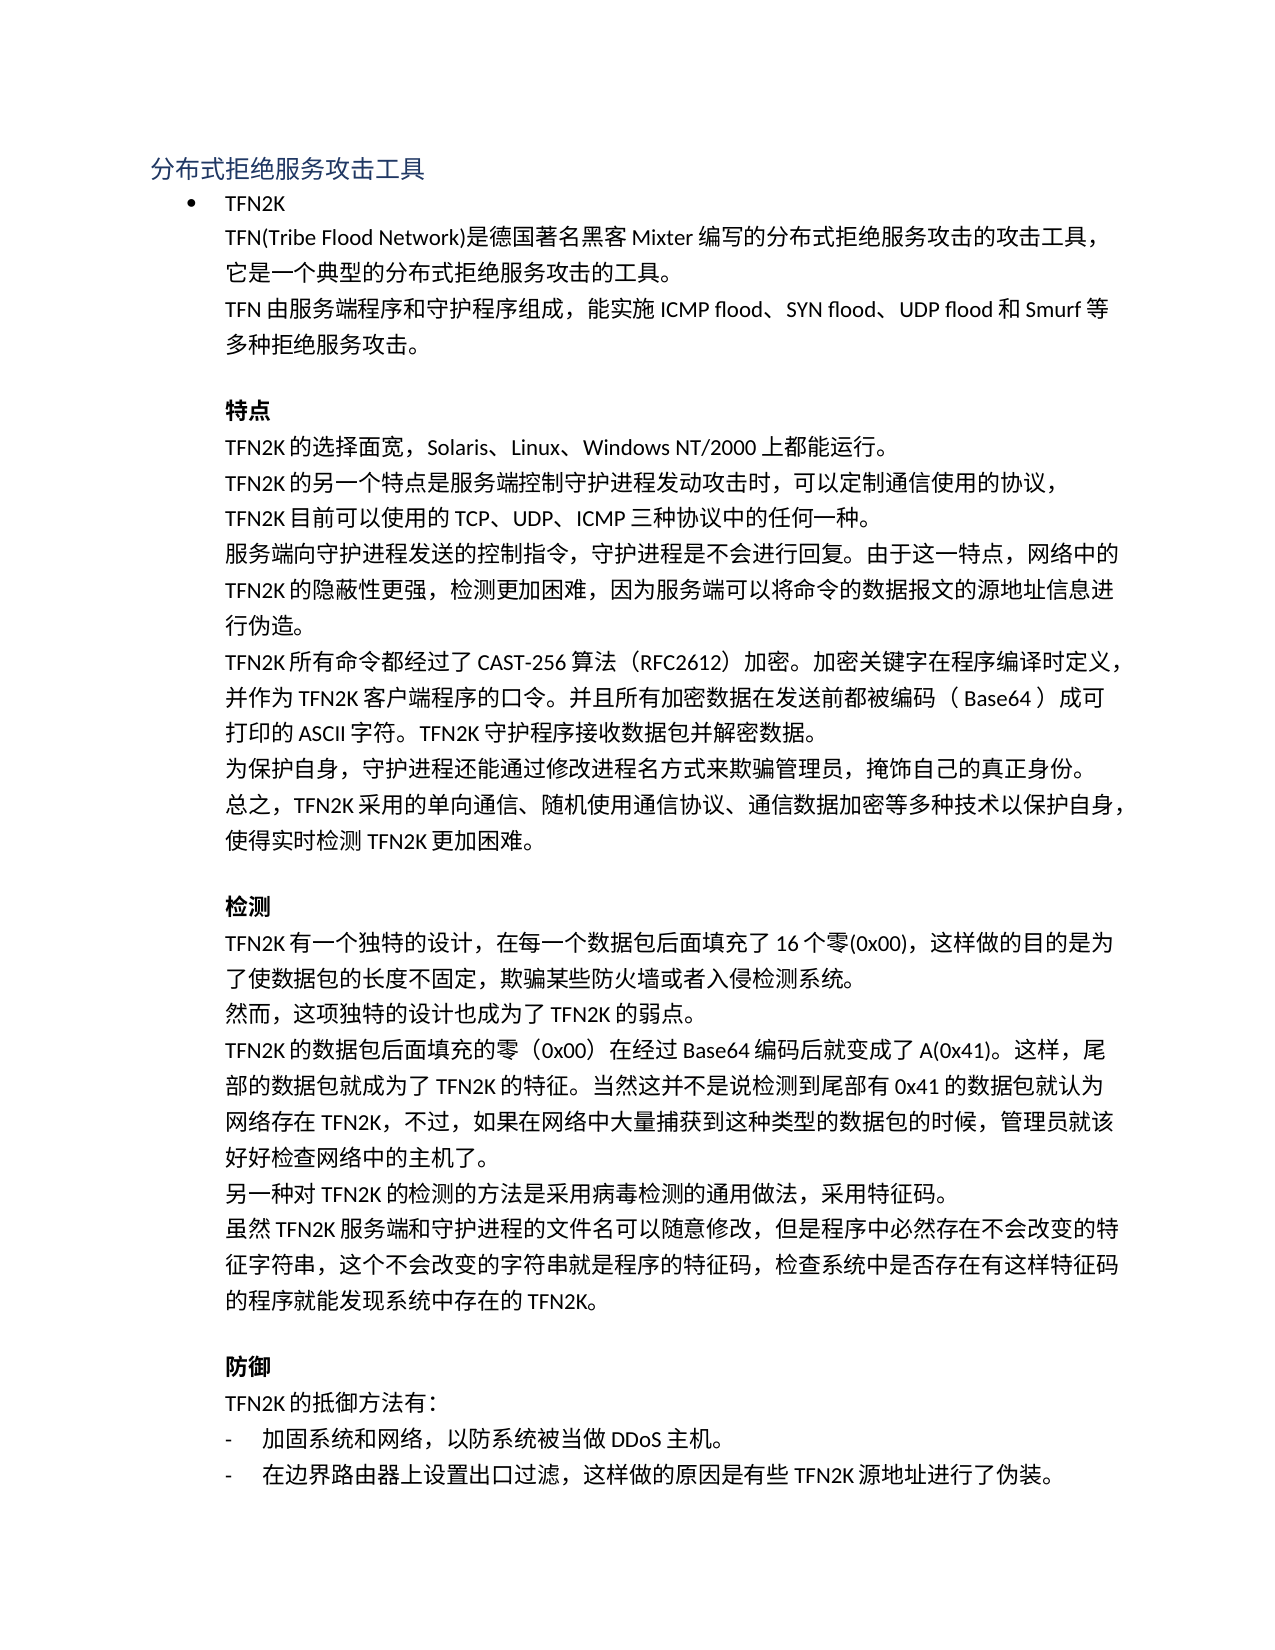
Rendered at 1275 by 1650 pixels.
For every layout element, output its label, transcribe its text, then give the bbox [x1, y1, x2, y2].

list 特点 [225, 393, 1125, 426]
list 虽然TFN2K服务端和守护进程的文件名可以随意修改，但是程序中必然存在不会改变的特征字符串，这个不会改变的字符串就是程序的特征码，检查系统中是否存在有这样特征码的程序就能发现系统中存在的TFN2K。 [225, 1211, 1125, 1316]
list TFN2K的另一个特点是服务端控制守护进程发动攻击时，可以定制通信使用的协议，TFN2K目前可以使用的TCP、UDP、ICMP三种协议中的任何一种。 [225, 464, 1125, 533]
subtitle 分布式拒绝服务攻击工具 [150, 150, 1125, 186]
list TFN2K的选择面宽，Solaris、Linux、Windows NT/2000上都能运行。 [225, 429, 1125, 462]
list 服务端向守护进程发送的控制指令，守护进程是不会进行回复。由于这一特点，网络中的TFN2K的隐蔽性更强，检测更加困难，因为服务端可以将命令的数据报文的源地址信息进行伪造。 [225, 536, 1125, 641]
list 加固系统和网络，以防系统被当做DDoS主机。 [225, 1421, 1125, 1454]
list TFN2K有一个独特的设计，在每一个数据包后面填充了16个零(0x00)，这样做的目的是为了使数据包的长度不固定，欺骗某些防火墙或者入侵检测系统。 [225, 925, 1125, 994]
list 为保护自身，守护进程还能通过修改进程名方式来欺骗管理员，掩饰自己的真正身份。 [225, 751, 1125, 784]
list TFN2K所有命令都经过了CAST-256算法（RFC2612）加密。加密关键字在程序编译时定义，并作为TFN2K客户端程序的口令。并且所有加密数据在发送前都被编码（ Base64 ）成可打印的ASCII字符。TFN2K守护程序接收数据包并解密数据。 [225, 644, 1125, 748]
list TFN由服务端程序和守护程序组成，能实施ICMP flood、SYN flood、UDP flood和Smurf等多种拒绝服务攻击。 [225, 291, 1125, 360]
list TFN2K的抵御方法有： [225, 1385, 1125, 1418]
list TFN(Tribe Flood Network)是德国著名黑客Mixter编写的分布式拒绝服务攻击的攻击工具，它是一个典型的分布式拒绝服务攻击的工具。 [225, 219, 1125, 288]
list 检测 [225, 889, 1125, 922]
list TFN2K的数据包后面填充的零（0x00）在经过Base64编码后就变成了A(0x41)。这样，尾部的数据包就成为了TFN2K的特征。当然这并不是说检测到尾部有0x41的数据包就认为网络存在TFN2K，不过，如果在网络中大量捕获到这种类型的数据包的时候，管理员就该好好检查网络中的主机了。 [225, 1032, 1125, 1173]
list 另一种对TFN2K的检测的方法是采用病毒检测的通用做法，采用特征码。 [225, 1176, 1125, 1209]
list TFN2K [187, 189, 1125, 217]
list 总之，TFN2K采用的单向通信、随机使用通信协议、通信数据加密等多种技术以保护自身，使得实时检测TFN2K更加困难。 [225, 787, 1125, 856]
list 在边界路由器上设置出口过滤，这样做的原因是有些TFN2K源地址进行了伪装。 [225, 1457, 1125, 1490]
list 防御 [225, 1349, 1125, 1382]
list 然而，这项独特的设计也成为了TFN2K 的弱点。 [225, 996, 1125, 1029]
